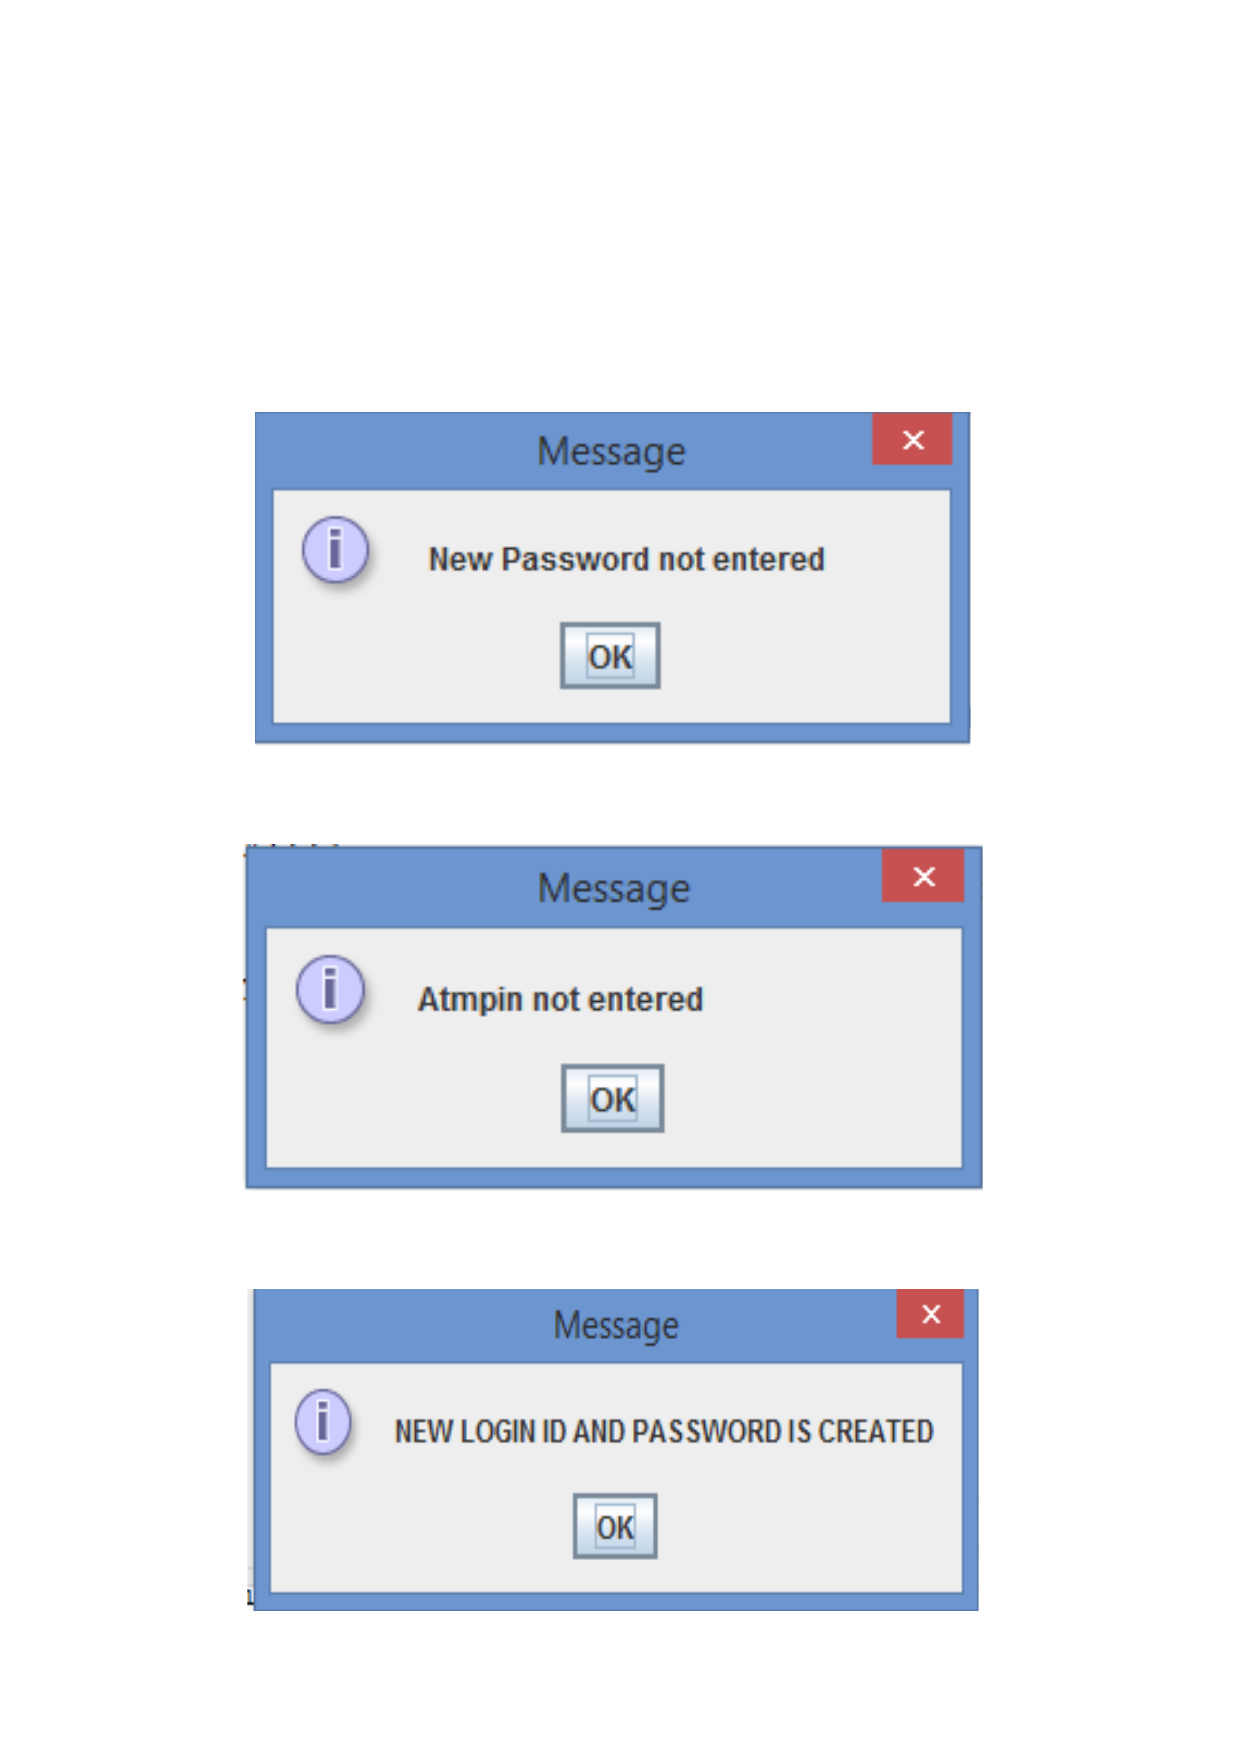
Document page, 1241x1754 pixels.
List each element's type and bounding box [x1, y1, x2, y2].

picture [242, 844, 983, 1191]
picture [255, 412, 971, 746]
picture [247, 1289, 979, 1611]
